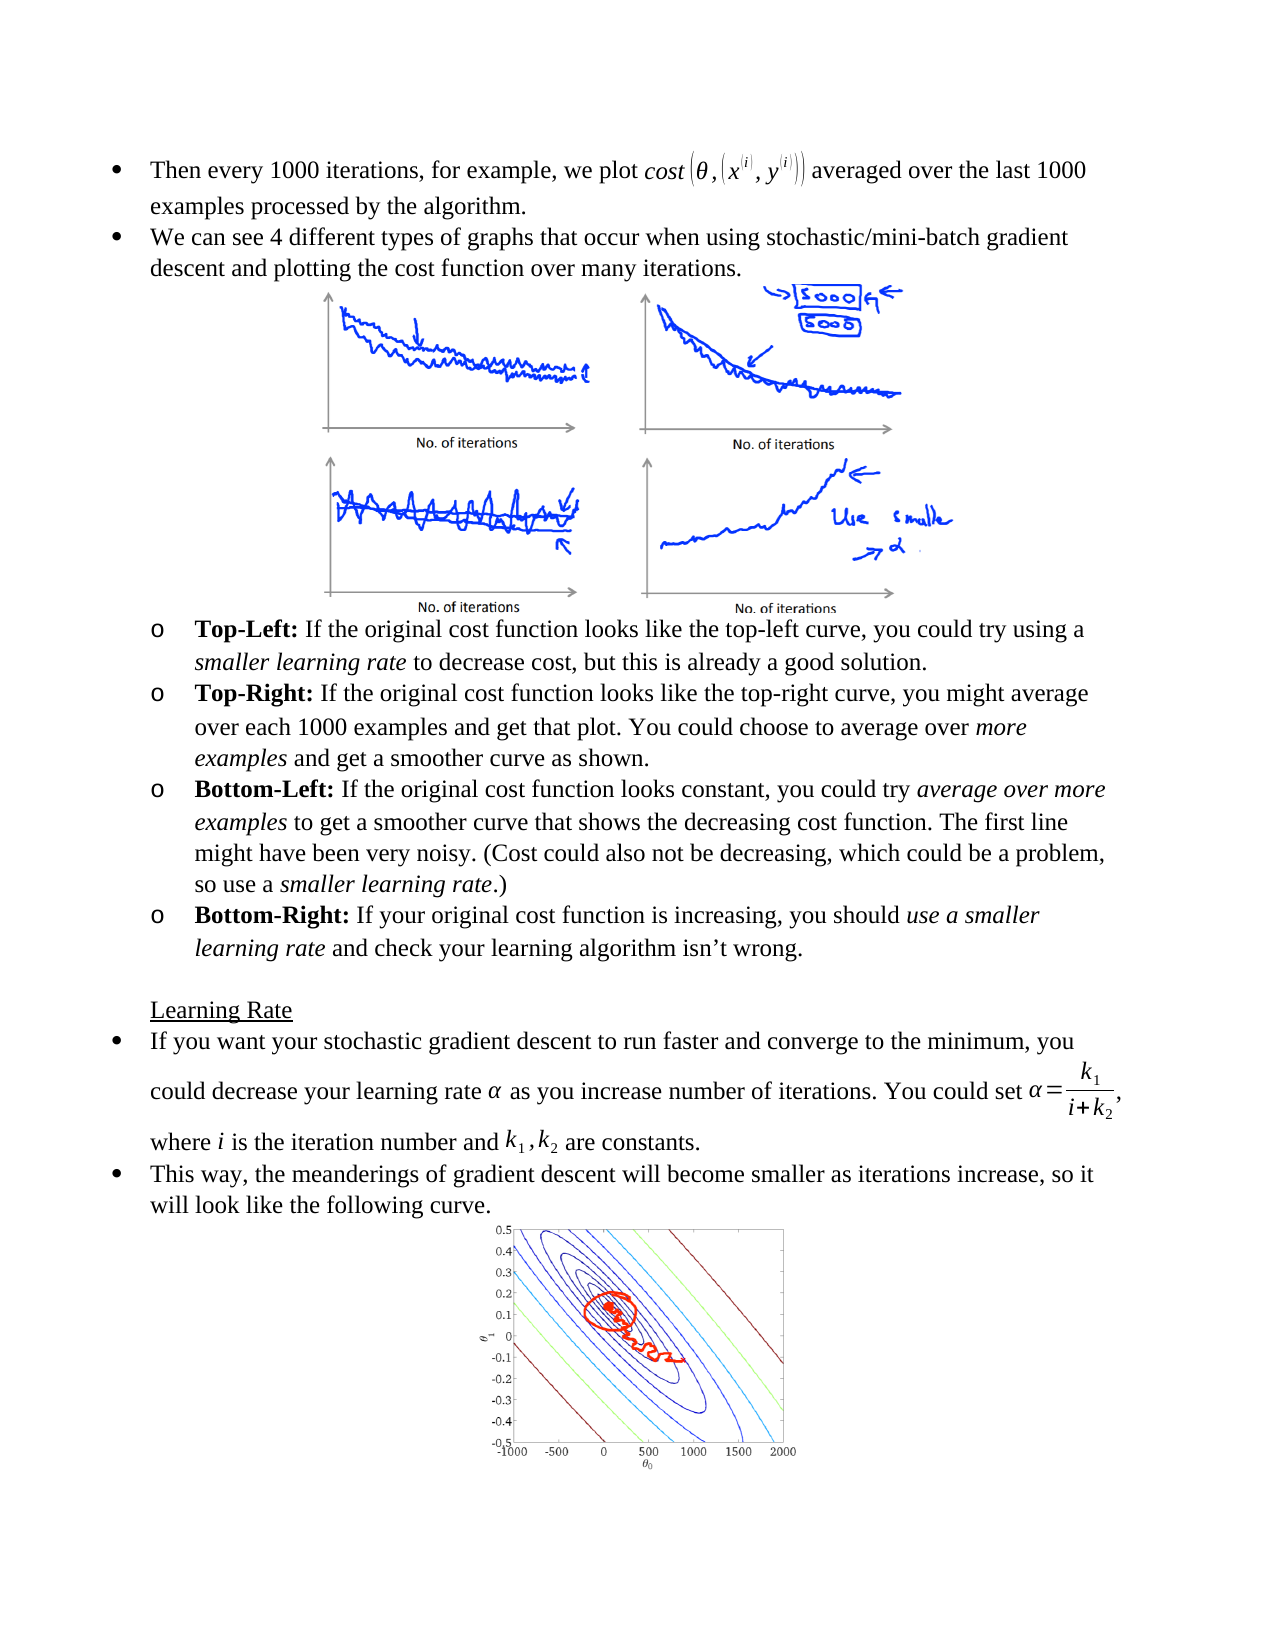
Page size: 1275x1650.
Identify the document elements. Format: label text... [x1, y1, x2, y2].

list Top-Left: If the original cost function looks like the top-left curve, you could try using a smaller learning rate to decrease cost, but this is already a good solution. [150, 614, 1125, 676]
list We can see 4 different types of graphs that occur when using stochastic/mini-batch gradient descent and plotting the cost function over many iterations. [112, 222, 1125, 282]
list Bottom-Left: If the original cost function looks constant, you could try average over more examples to get a smoother curve that shows the decreasing cost function. The first line might have been very noisy. (Cost could also not be decreasing, which could be a problem, so use a smaller learning rate.) [150, 774, 1125, 898]
list Learning Rate [150, 995, 1125, 1024]
list Bottom-Right: If your original cost function is increasing, you should use a smaller learning rate and check your learning algorithm isn’t wrong. [150, 900, 1125, 962]
list Top-Right: If the original cost function looks like the top-right curve, you might average over each 1000 examples and get that plot. You could choose to average over more examples and get a smoother curve as shown. [150, 678, 1125, 771]
list Then every 1000 iterations, for example, we plot averaged over the last 1000 examples processed by the algorithm. [112, 150, 1125, 220]
list If you want your stochastic gradient descent to run faster and converge to the minimum, you could decrease your learning rate as you increase number of iterations. You could set , where is the iteration number and are constants. [112, 1026, 1125, 1157]
picture [473, 1221, 802, 1474]
picture [319, 284, 956, 613]
list This way, the meanderings of gradient descent will become smaller as iterations increase, so it will look like the following curve. [112, 1159, 1125, 1219]
